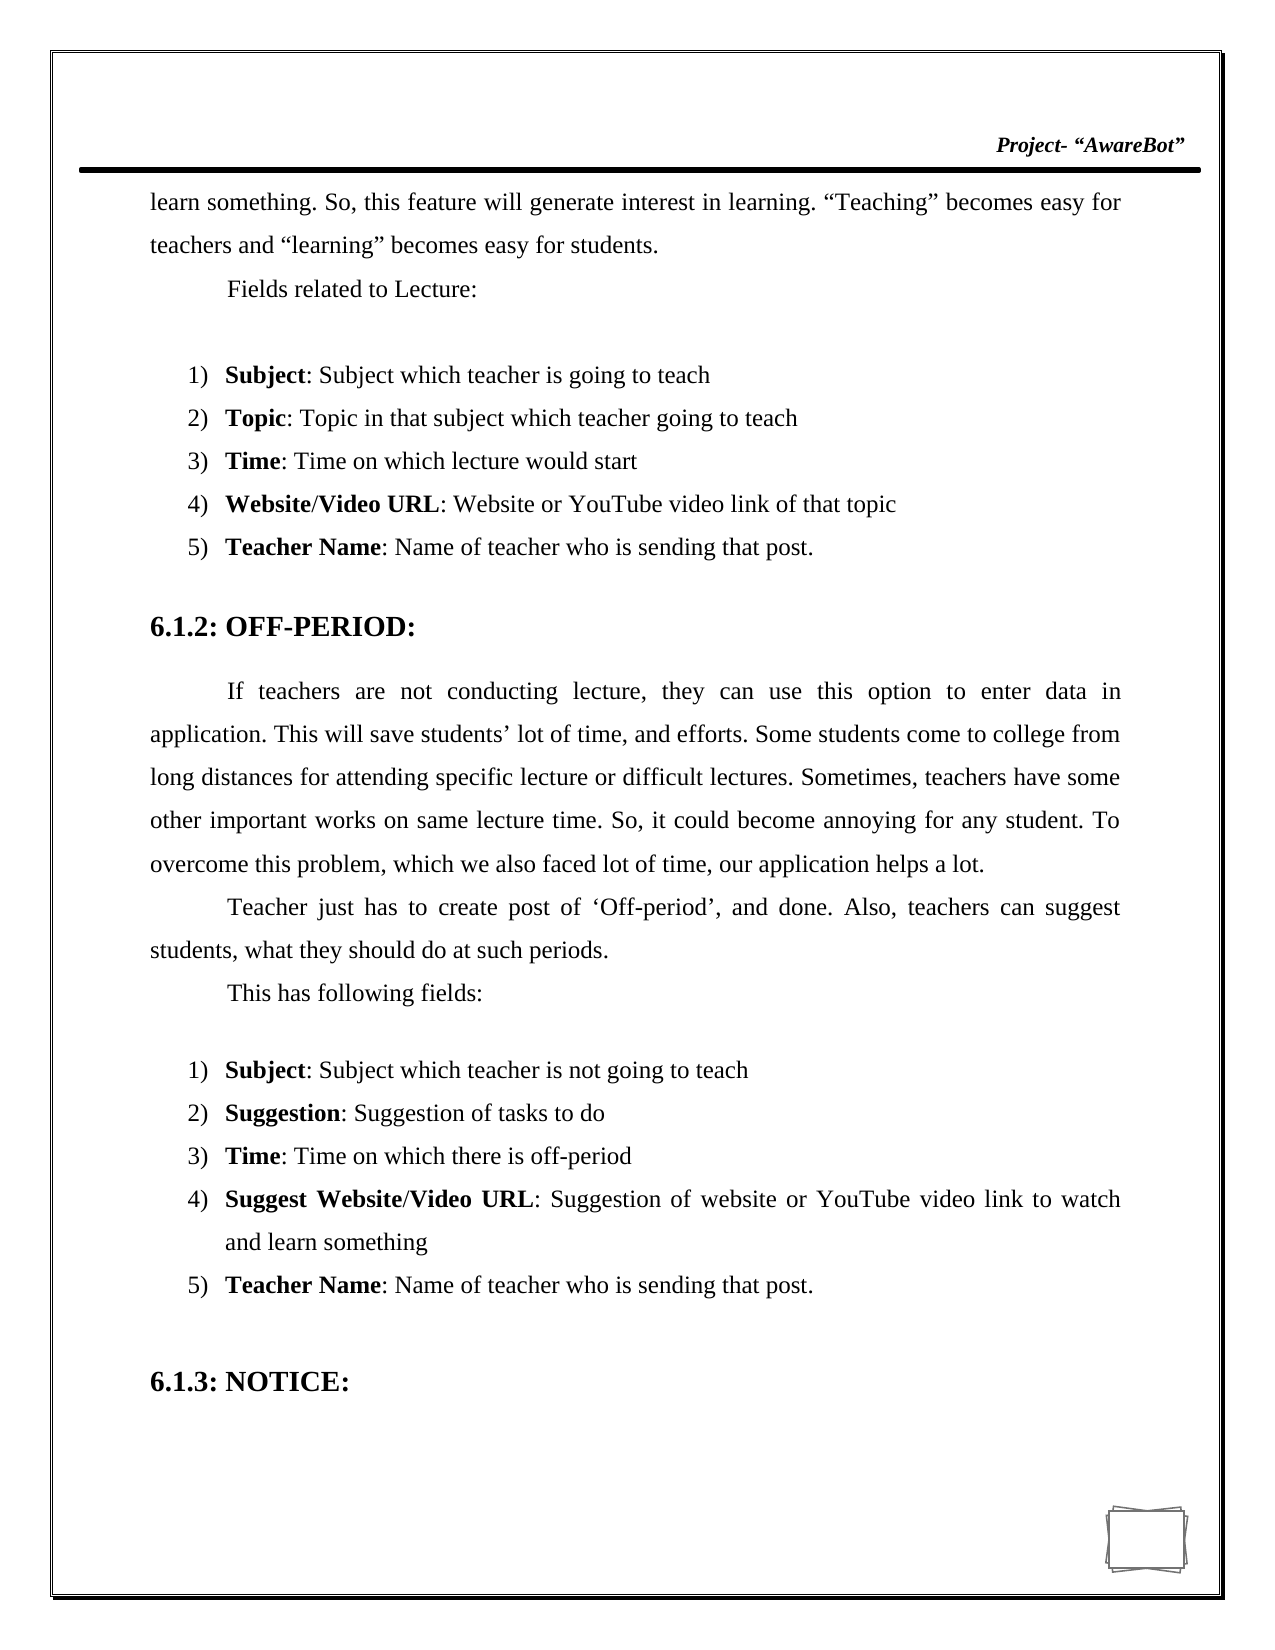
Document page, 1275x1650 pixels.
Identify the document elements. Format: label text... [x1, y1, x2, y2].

text Fields related to Lecture: [150, 274, 1122, 302]
list Teacher Name: Name of teacher who is sending that post. [187, 1270, 1122, 1299]
list Suggest Website/Video URL: Suggestion of website or YouTube video link to watch and learn something [187, 1184, 1122, 1256]
list Website/Video URL: Website or YouTube video link of that topic [187, 489, 1122, 518]
list Topic: Topic in that subject which teacher going to teach [187, 403, 1122, 432]
list Suggestion: Suggestion of tasks to do [187, 1098, 1122, 1127]
list Teacher Name: Name of teacher who is sending that post. [187, 532, 1122, 561]
text Teacher just has to create post of ‘Off-period’, and done. Also, teachers can suggest students, what they should do at such periods. [150, 892, 1122, 964]
text 6.1.2: OFF-PERIOD: [150, 609, 1122, 643]
list Subject: Subject which teacher is going to teach [187, 360, 1122, 389]
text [150, 187, 1122, 259]
text 6.1.3: NOTICE: [150, 1364, 1122, 1397]
list Time: Time on which lecture would start [187, 446, 1122, 475]
text This has following fields: [150, 978, 1122, 1007]
list Time: Time on which there is off-period [187, 1141, 1122, 1170]
text If teachers are not conducting lecture, they can use this option to enter data in application. This will save students’ lot of time, and efforts. Some students come to college from long distances for attending specific lecture or difficult lectures. Sometimes, teachers have some other important works on same lecture time. So, it could become annoying for any student. To overcome this problem, which we also faced lot of time, our application helps a lot. [150, 676, 1122, 877]
list Subject: Subject which teacher is not going to teach [187, 1055, 1122, 1083]
